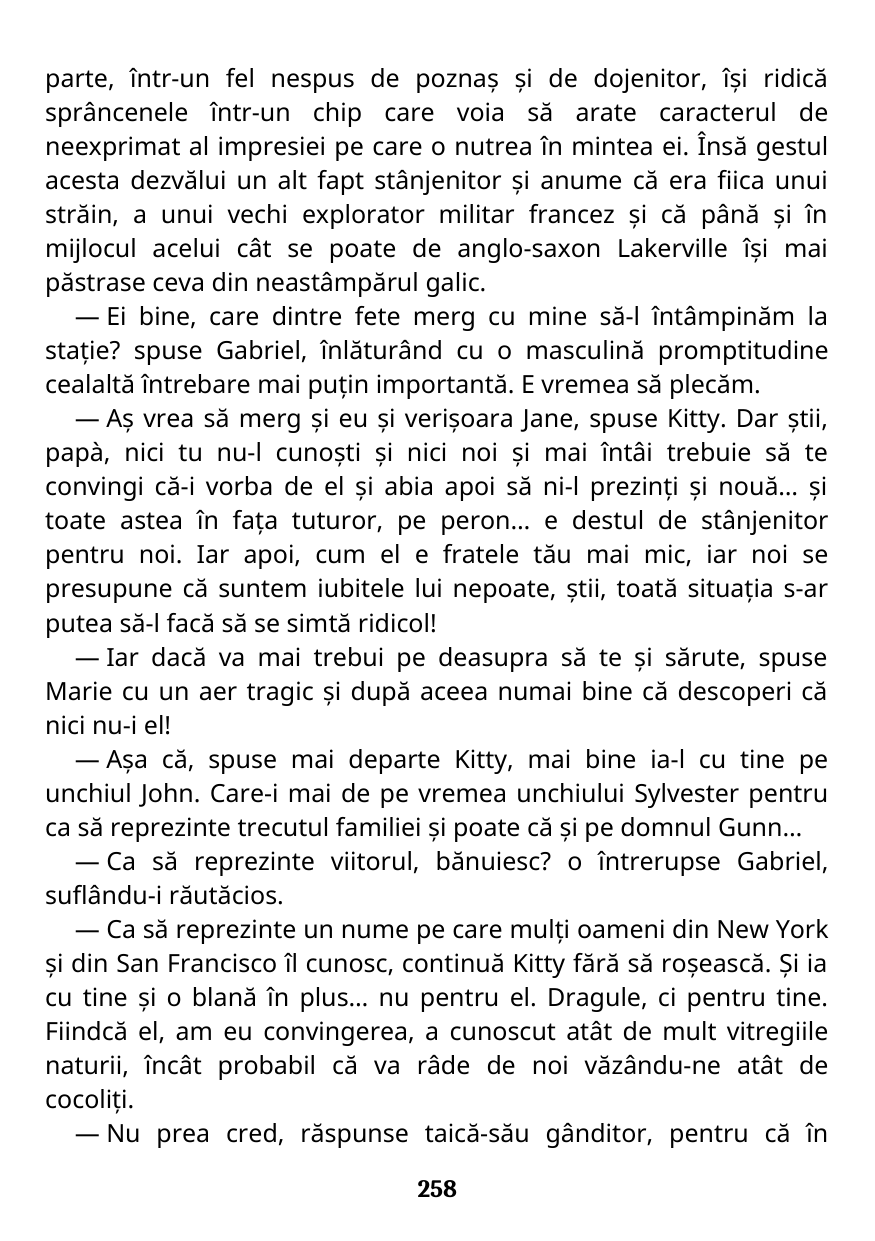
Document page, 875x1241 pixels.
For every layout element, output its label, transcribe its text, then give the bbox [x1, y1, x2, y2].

text — Iar dacă va mai trebui pe deasupra să te şi sărute, spuse Marie cu un aer tragic şi după aceea numai bine că descoperi că nici nu-i el! [45, 639, 829, 741]
text — Ei bine, care dintre fete merg cu mine să-l întâmpinăm la staţie? spuse Gabriel, înlăturând cu o masculină promptitudine cealaltă întrebare mai puţin importantă. E vremea să plecăm. [45, 299, 829, 401]
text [45, 1116, 829, 1150]
text — Ca să reprezinte un nume pe care mulţi oameni din New York şi din San Francisco îl cunosc, continuă Kitty fără să roşească. Şi ia cu tine şi o blană în plus… nu pentru el. Dragule, ci pentru tine. Fiindcă el, am eu convingerea, a cunoscut atât de mult vitregiile naturii, încât probabil că va râde de noi văzându-ne atât de cocoliţi. [45, 912, 829, 1116]
text — Aşa că, spuse mai departe Kitty, mai bine ia-l cu tine pe unchiul John. Care-i mai de pe vremea unchiului Sylvester pentru ca să reprezinte trecutul familiei şi poate că şi pe domnul Gunn… [45, 741, 829, 844]
text — Ca să reprezinte viitorul, bănuiesc? o întrerupse Gabriel, suflându-i răutăcios. [45, 844, 829, 912]
text — Aş vrea să merg şi eu şi verişoara Jane, spuse Kitty. Dar ştii, papà, nici tu nu-l cunoşti şi nici noi şi mai întâi trebuie să te convingi că-i vorba de el şi abia apoi să ni-l prezinţi şi nouă… şi toate astea în faţa tuturor, pe peron… e destul de stânjenitor pentru noi. Iar apoi, cum el e fratele tău mai mic, iar noi se presupune că suntem iubitele lui nepoate, ştii, toată situaţia s-ar putea să-l facă să se simtă ridicol! [45, 401, 829, 639]
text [45, 60, 829, 299]
